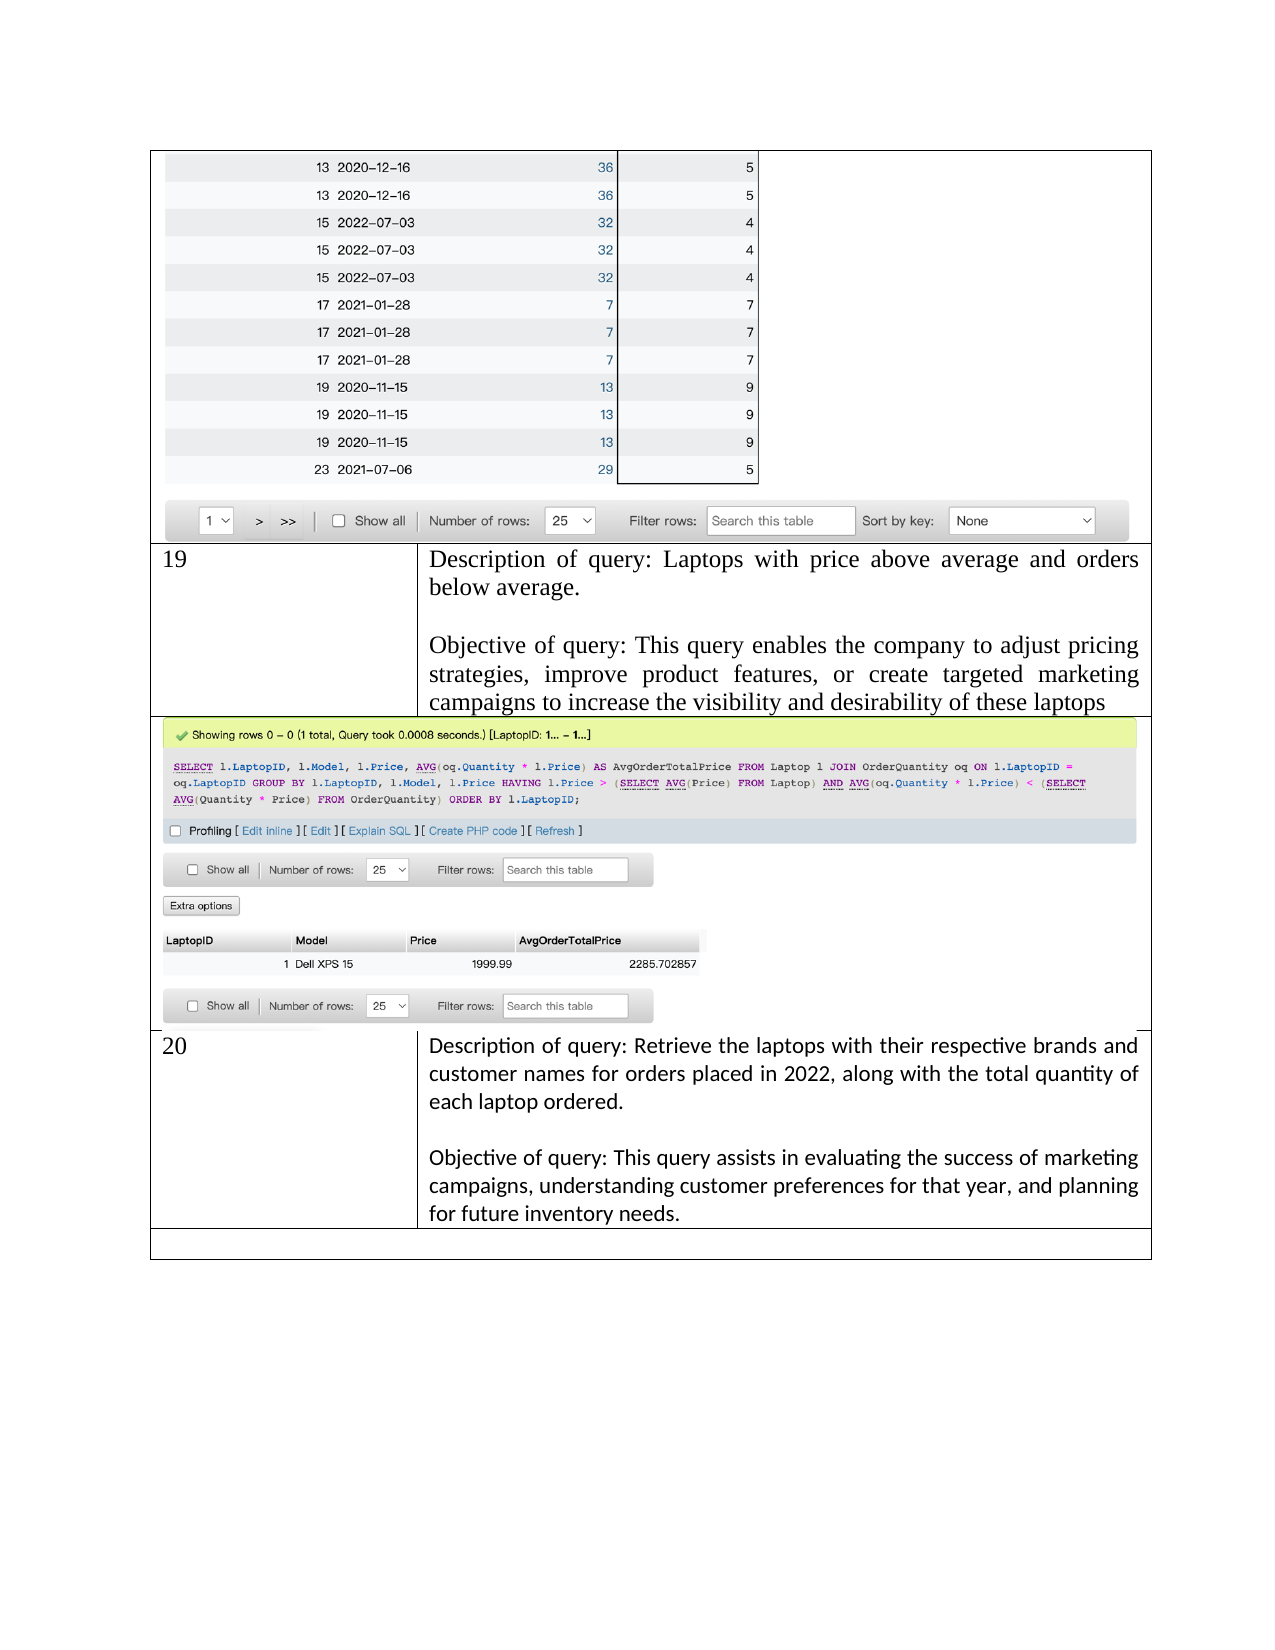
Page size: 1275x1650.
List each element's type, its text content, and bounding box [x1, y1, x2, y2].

table_cell Description of query: Retrieve the laptops with their respective brands and customer names for orders placed in 2022, along with the total quantity of each laptop ordered. Objective of query: This query assists in evaluating the success of marketing campaigns, understanding customer preferences for that year, and planning for future inventory needs. [418, 1031, 1151, 1227]
table_cell 20 [151, 1031, 417, 1227]
table_cell Description of query: Laptops with price above average and orders below average. Objective of query: This query enables the company to adjust pricing strategies, improve product features, or create targeted marketing campaigns to increase the visibility and desirability of these laptops [418, 544, 1151, 716]
table_cell [151, 1229, 1151, 1259]
table_cell [151, 717, 161, 1030]
picture [161, 717, 1137, 1031]
table_cell 19 [151, 544, 417, 716]
picture [161, 151, 1137, 543]
table_cell [1137, 717, 1151, 1030]
table_cell [151, 151, 161, 543]
table_cell [1137, 151, 1151, 543]
